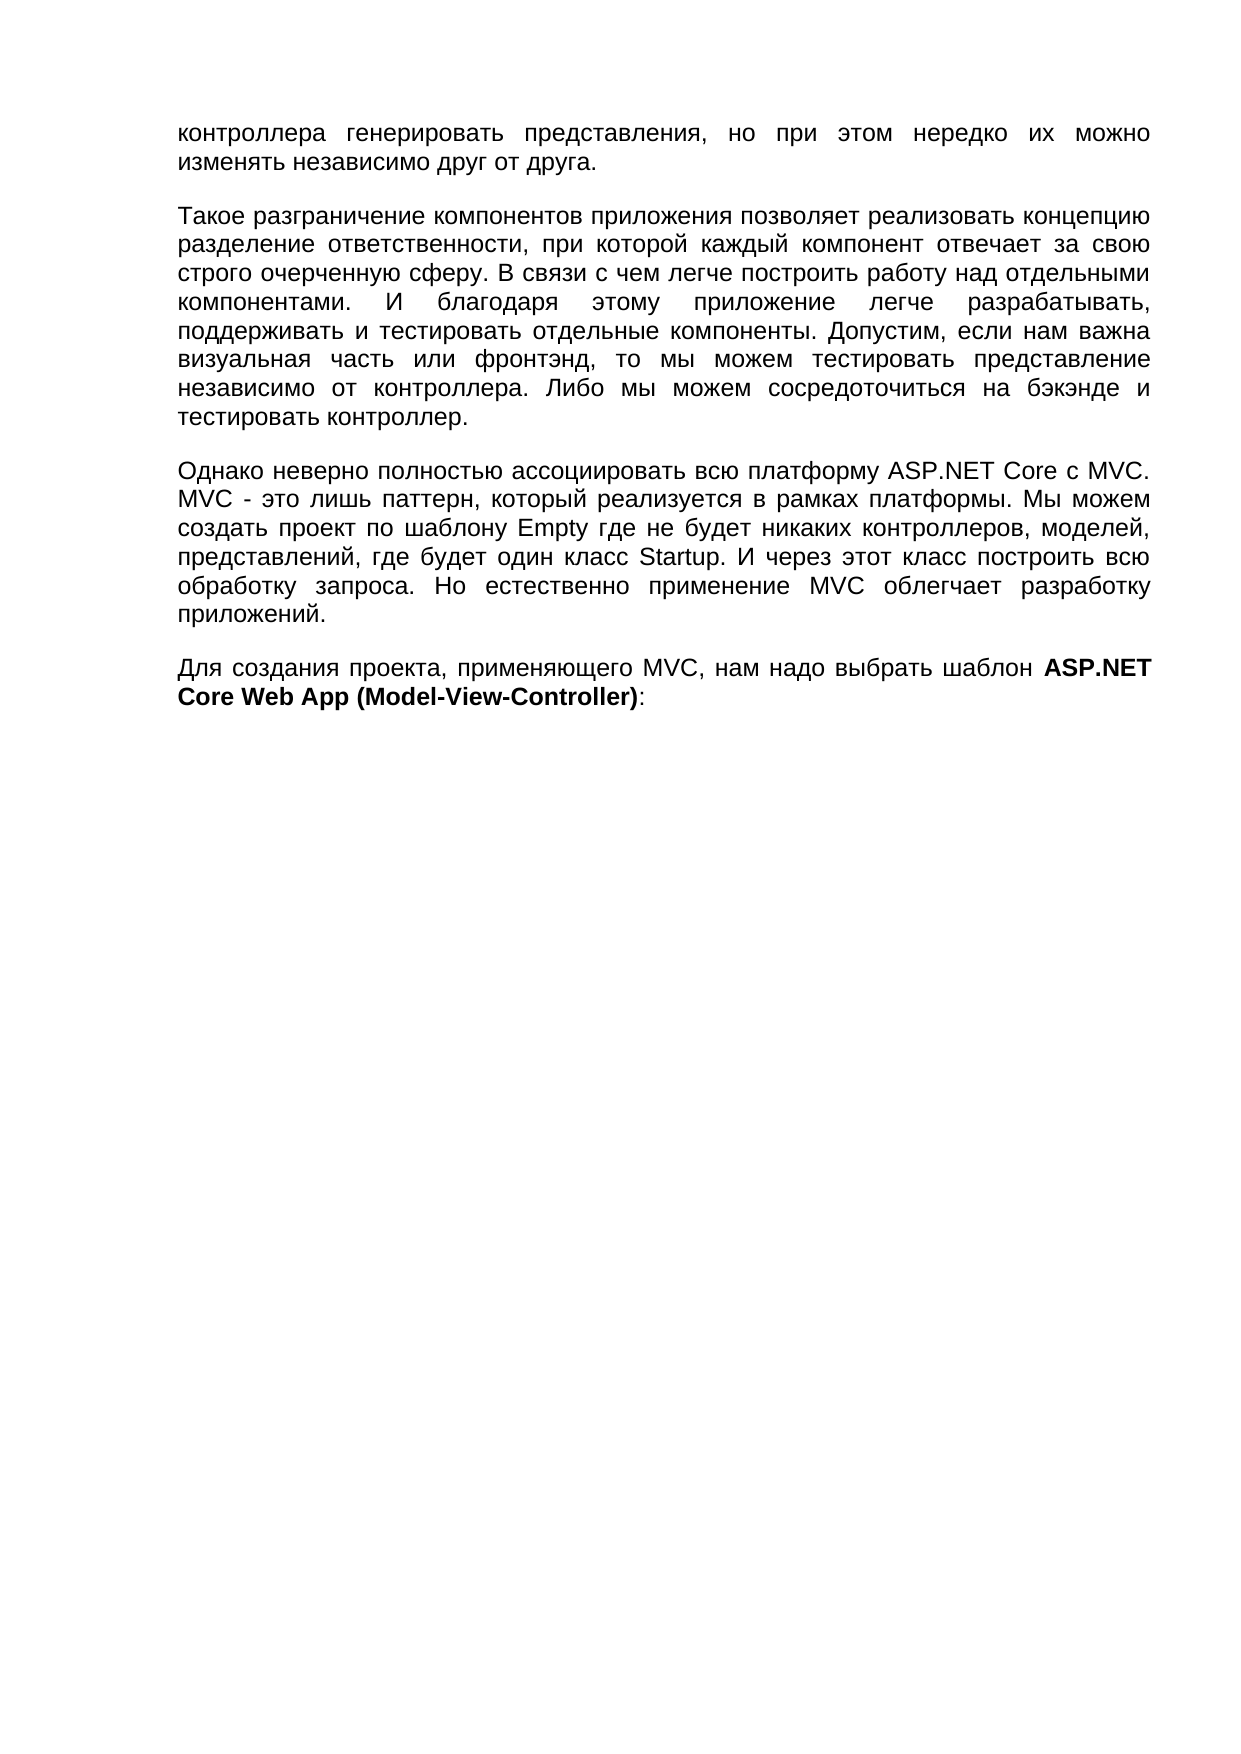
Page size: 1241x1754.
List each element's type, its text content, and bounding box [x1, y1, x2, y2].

text Для создания проекта, применяющего MVC, нам надо выбрать шаблон ASP.NET Core Web App (Model-View-Controller): [177, 653, 1152, 711]
text Однако неверно полностью ассоциировать всю платформу ASP.NET Core с MVC. MVC - это лишь паттерн, который реализуется в рамках платформы. Мы можем создать проект по шаблону Empty где не будет никаких контроллеров, моделей, представлений, где будет один класс Startup. И через этот класс построить всю обработку запроса. Но естественно применение MVC облегчает разработку приложений. [177, 456, 1152, 628]
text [177, 118, 1152, 176]
text Такое разграничение компонентов приложения позволяет реализовать концепцию разделение ответственности, при которой каждый компонент отвечает за свою строго очерченную сферу. В связи с чем легче построить работу над отдельными компонентами. И благодаря этому приложение легче разрабатывать, поддерживать и тестировать отдельные компоненты. Допустим, если нам важна визуальная часть или фронтэнд, то мы можем тестировать представление независимо от контроллера. Либо мы можем сосредоточиться на бэкэнде и тестировать контроллер. [177, 201, 1152, 431]
